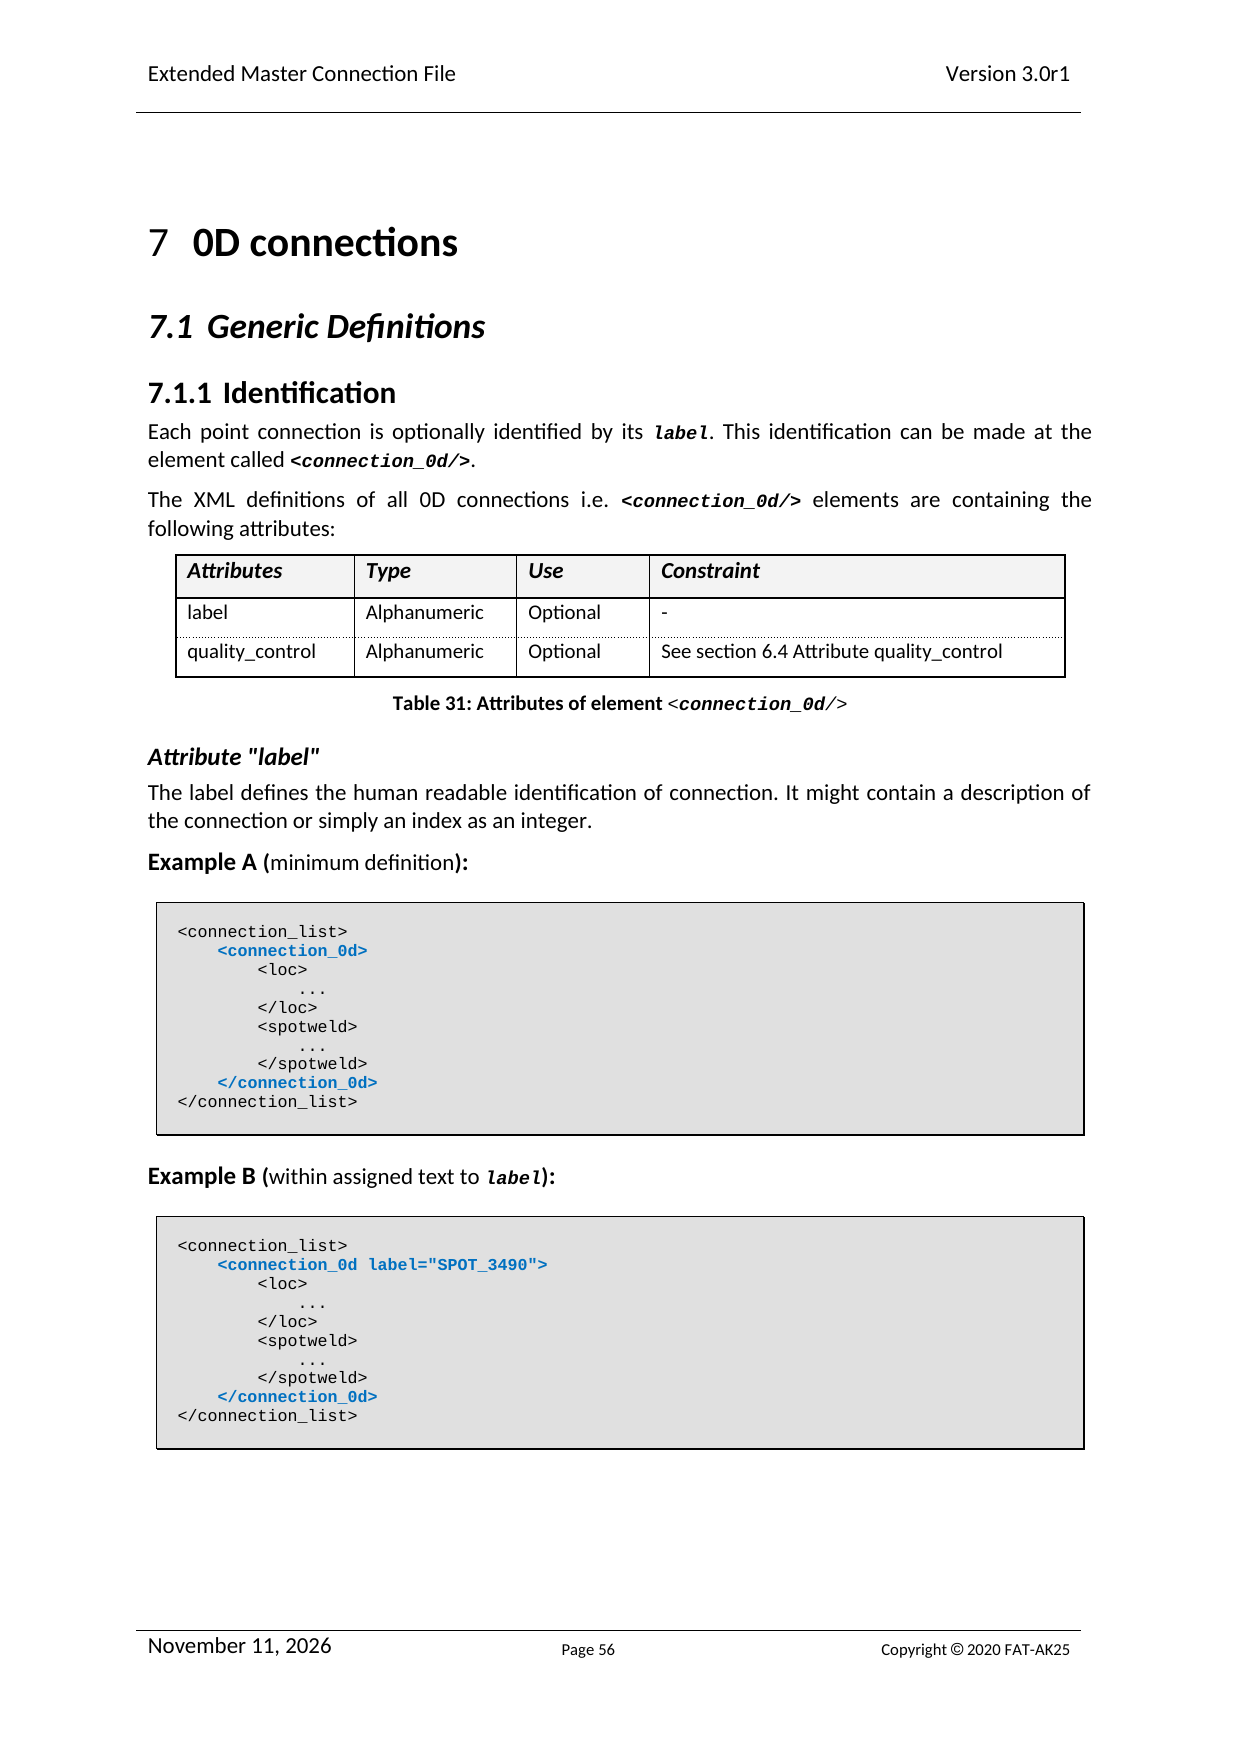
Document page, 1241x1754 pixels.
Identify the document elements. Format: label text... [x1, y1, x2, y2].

subtitle 0D connections [148, 216, 1092, 267]
text <connection_0d> [157, 940, 1083, 958]
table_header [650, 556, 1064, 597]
text <connection_list> [157, 1235, 1083, 1254]
text <loc> [157, 1273, 1083, 1291]
text Example A (minimum definition): [148, 846, 1092, 877]
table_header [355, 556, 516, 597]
text </connection_0d> [157, 1386, 1083, 1404]
subtitle Generic Definitions [148, 304, 1092, 348]
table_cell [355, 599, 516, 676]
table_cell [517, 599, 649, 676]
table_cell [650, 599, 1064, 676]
text Each point connection is optionally identified by its label. This identification can be made at the element called <connection_0d/>. [148, 417, 1092, 473]
text </spotweld> [157, 1367, 1083, 1386]
subtitle Identification [148, 373, 1092, 411]
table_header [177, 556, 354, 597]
text Example B (within assigned text to label): [148, 1161, 1092, 1191]
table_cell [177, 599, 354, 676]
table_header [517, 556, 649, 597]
text <spotweld> [157, 1329, 1083, 1348]
text The label defines the human readable identification of connection. It might contain a description of the connection or simply an index as an integer. [148, 778, 1092, 834]
text </spotweld> [157, 1053, 1083, 1072]
subtitle Attribute "label" [148, 741, 1092, 772]
text <connection_list> [157, 921, 1083, 940]
text ... [157, 1348, 1083, 1367]
text </connection_list> [157, 1404, 1083, 1423]
text <spotweld> [157, 1015, 1083, 1034]
text ... [157, 1291, 1083, 1310]
text </loc> [157, 996, 1083, 1015]
text <loc> [157, 958, 1083, 977]
text ... [157, 1034, 1083, 1053]
text </loc> [157, 1310, 1083, 1329]
text </connection_list> [157, 1091, 1083, 1109]
text Table 31: Attributes of element <connection_0d/> [148, 690, 1092, 716]
text <connection_0d label="SPOT_3490"> [157, 1254, 1083, 1273]
text </connection_0d> [157, 1072, 1083, 1091]
text The XML definitions of all 0D connections i.e. <connection_0d/> elements are containing the following attributes: [148, 486, 1092, 542]
text ... [157, 977, 1083, 996]
